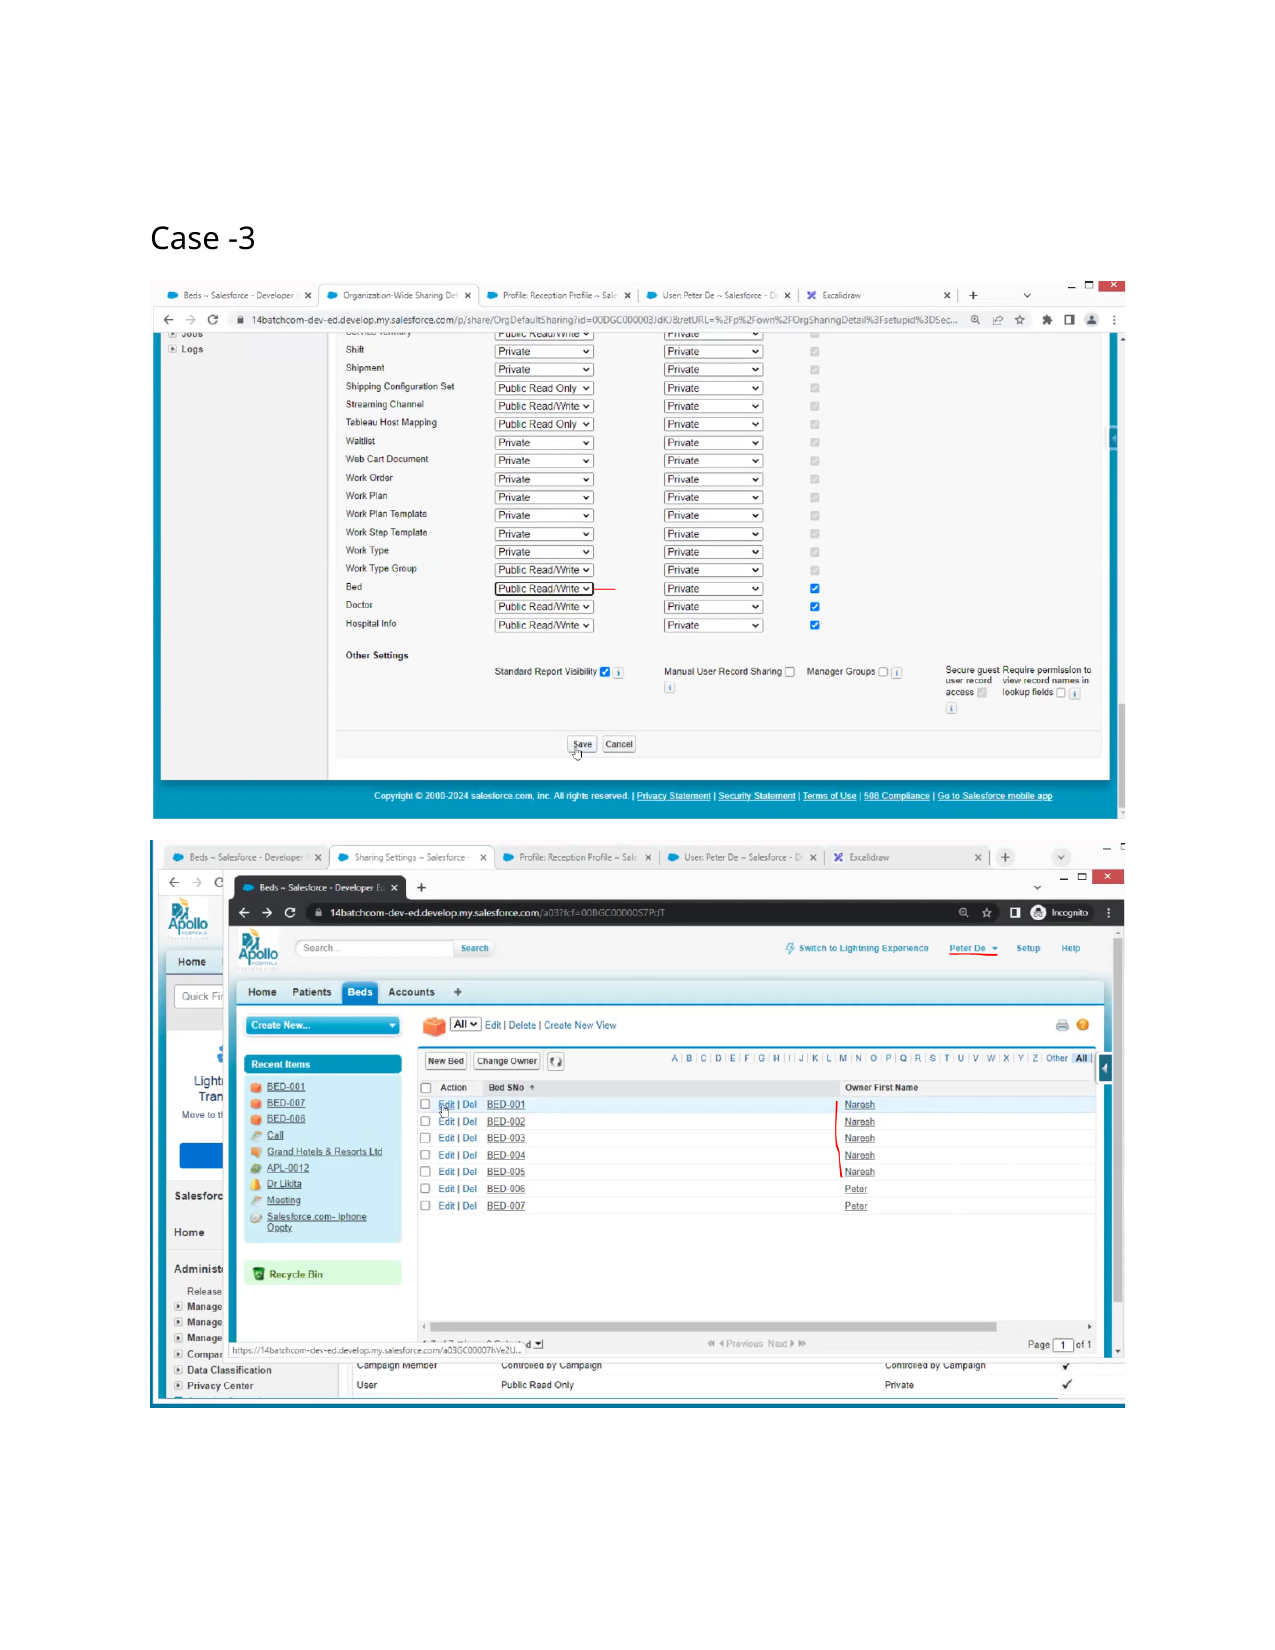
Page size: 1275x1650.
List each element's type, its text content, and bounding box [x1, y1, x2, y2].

picture [755, 792, 795, 800]
picture [963, 793, 1005, 800]
picture [938, 793, 949, 800]
picture [952, 793, 960, 800]
picture [841, 793, 856, 800]
picture [882, 792, 931, 801]
picture [472, 792, 533, 799]
picture [865, 792, 879, 800]
picture [1008, 793, 1052, 801]
picture [831, 793, 838, 800]
picture [375, 791, 447, 801]
picture [153, 840, 1125, 1403]
picture [538, 793, 548, 798]
picture [555, 790, 564, 798]
picture [450, 792, 468, 799]
picture [638, 793, 666, 800]
picture [718, 791, 753, 801]
picture [567, 793, 588, 801]
picture [804, 792, 828, 800]
picture [150, 281, 1125, 819]
text Case -3 [150, 216, 1125, 258]
picture [670, 792, 711, 800]
picture [592, 793, 627, 799]
